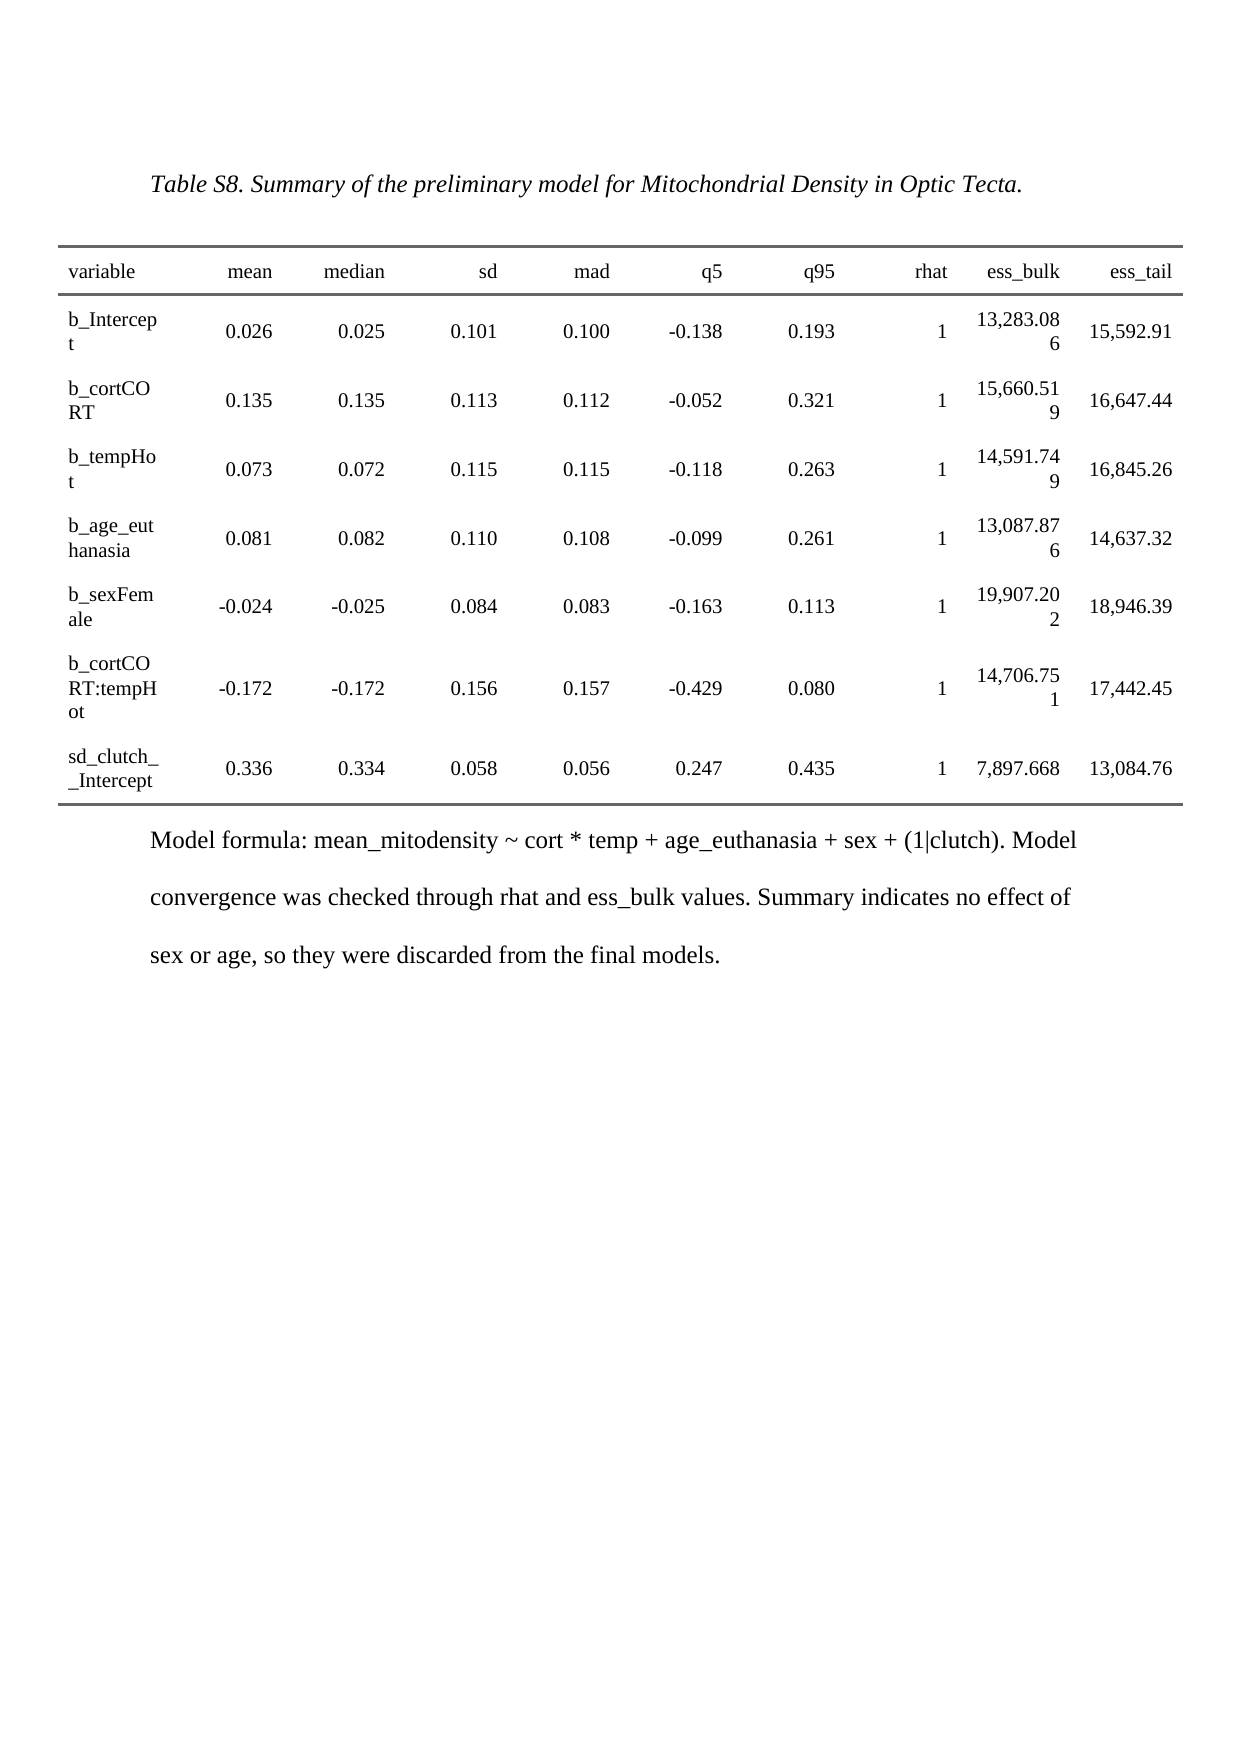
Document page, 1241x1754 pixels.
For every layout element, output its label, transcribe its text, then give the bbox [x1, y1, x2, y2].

table_cell 0.113 [395, 365, 508, 434]
table_cell 0.321 [733, 365, 845, 434]
table_cell 0.193 [733, 296, 845, 365]
table_cell -0.429 [620, 641, 733, 734]
table_header mean [170, 248, 283, 293]
table_cell -0.099 [620, 503, 733, 572]
table_cell 1 [845, 641, 958, 734]
table_cell 0.082 [283, 503, 395, 572]
text Model formula: mean_mitodensity ~ cort * temp + age_euthanasia + sex + (1|clutch). Model convergence was checked through rhat and ess_bulk values. Summary indicates no effect of sex or age, so they were discarded from the final models. [150, 825, 1090, 968]
table_cell 17,442.45 [1070, 641, 1183, 734]
table_cell 0.261 [733, 503, 845, 572]
table_cell 18,946.39 [1070, 572, 1183, 641]
table_cell -0.052 [620, 365, 733, 434]
table_header ess_tail [1070, 248, 1183, 293]
table_cell 0.115 [508, 434, 620, 503]
table_cell -0.024 [170, 572, 283, 641]
table_header median [283, 248, 395, 293]
table_cell 14,637.32 [1070, 503, 1183, 572]
table_cell b_tempHot [58, 434, 170, 503]
table_header mad [508, 248, 620, 293]
table_cell 0.080 [733, 641, 845, 734]
table_cell 13,283.086 [958, 296, 1070, 365]
table_cell 0.135 [170, 365, 283, 434]
table_header rhat [845, 248, 958, 293]
table_header ess_bulk [958, 248, 1070, 293]
table_cell 0.025 [283, 296, 395, 365]
table_cell 0.026 [170, 296, 283, 365]
table_cell 0.157 [508, 641, 620, 734]
table_cell sd_clutch__Intercept [58, 734, 170, 803]
table_cell 0.115 [395, 434, 508, 503]
table_cell 0.081 [170, 503, 283, 572]
table_cell b_Intercept [58, 296, 170, 365]
table_header q5 [620, 248, 733, 293]
table_header sd [395, 248, 508, 293]
table_cell 14,591.749 [958, 434, 1070, 503]
table_cell 0.084 [395, 572, 508, 641]
table_cell 1 [845, 734, 958, 803]
table_header q95 [733, 248, 845, 293]
table_cell 1 [845, 503, 958, 572]
table_cell 16,647.44 [1070, 365, 1183, 434]
table_cell 0.156 [395, 641, 508, 734]
table_cell 0.073 [170, 434, 283, 503]
table_cell b_sexFemale [58, 572, 170, 641]
table_cell 7,897.668 [958, 734, 1070, 803]
table_cell -0.138 [620, 296, 733, 365]
table_cell 1 [845, 572, 958, 641]
table_cell 0.083 [508, 572, 620, 641]
table_cell 0.334 [283, 734, 395, 803]
table_cell 0.435 [733, 734, 845, 803]
table_cell 0.110 [395, 503, 508, 572]
text Table S8. Summary of the preliminary model for Mitochondrial Density in Optic Tecta. [150, 169, 1090, 197]
table_cell 0.058 [395, 734, 508, 803]
table_cell -0.163 [620, 572, 733, 641]
table_cell b_age_euthanasia [58, 503, 170, 572]
table_cell 0.113 [733, 572, 845, 641]
table_cell 13,084.76 [1070, 734, 1183, 803]
table_cell b_cortCORT:tempHot [58, 641, 170, 734]
table_cell 1 [845, 434, 958, 503]
table_cell 15,660.519 [958, 365, 1070, 434]
table_cell 16,845.26 [1070, 434, 1183, 503]
table_cell 0.135 [283, 365, 395, 434]
table_cell 0.336 [170, 734, 283, 803]
table_cell 15,592.91 [1070, 296, 1183, 365]
table_cell b_cortCORT [58, 365, 170, 434]
table_cell 1 [845, 365, 958, 434]
table_cell -0.172 [283, 641, 395, 734]
table_cell 0.100 [508, 296, 620, 365]
table_cell 0.112 [508, 365, 620, 434]
table_cell 0.247 [620, 734, 733, 803]
table_cell 0.101 [395, 296, 508, 365]
table_cell 14,706.751 [958, 641, 1070, 734]
table_cell 19,907.202 [958, 572, 1070, 641]
table_cell 0.108 [508, 503, 620, 572]
table_cell 13,087.876 [958, 503, 1070, 572]
table_cell 0.263 [733, 434, 845, 503]
table_cell 0.056 [508, 734, 620, 803]
table_cell -0.172 [170, 641, 283, 734]
table_cell -0.118 [620, 434, 733, 503]
table_cell 1 [845, 296, 958, 365]
table_cell -0.025 [283, 572, 395, 641]
table_header variable [58, 248, 170, 293]
table_cell 0.072 [283, 434, 395, 503]
